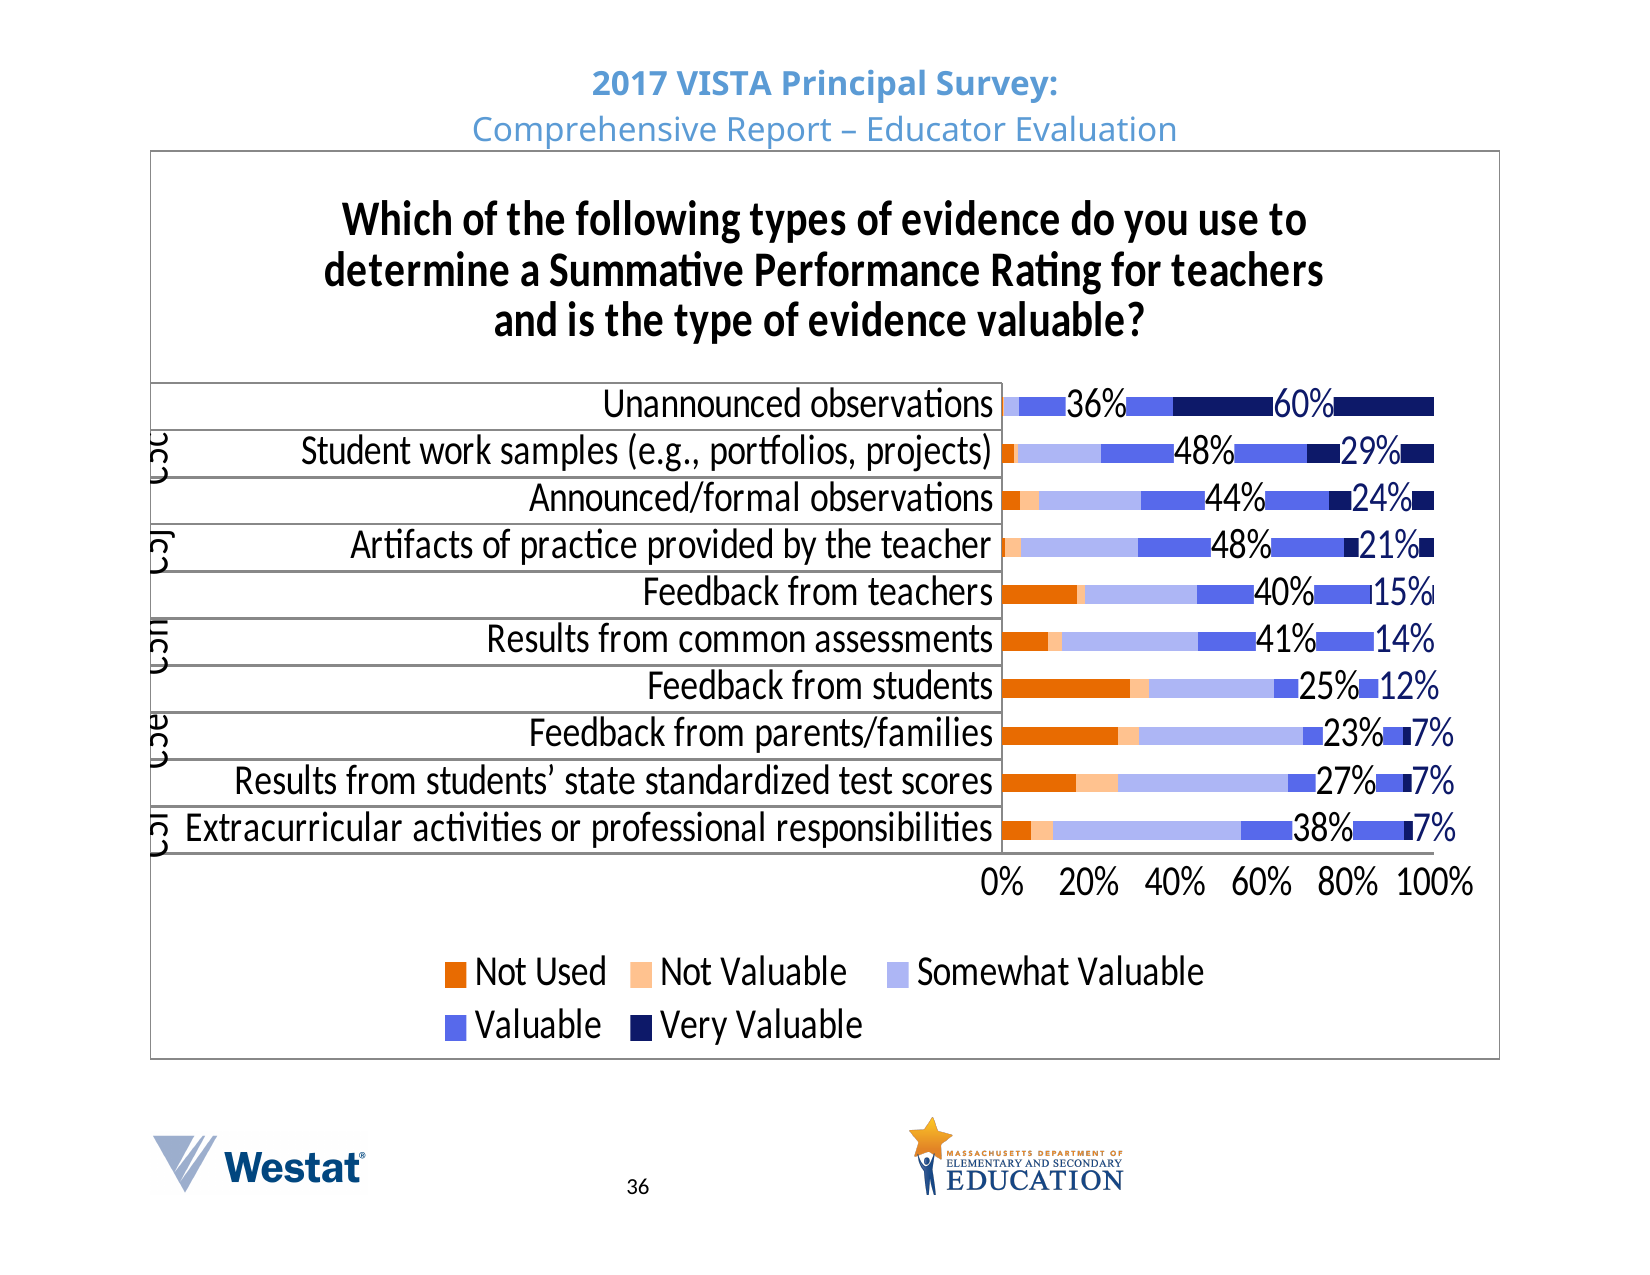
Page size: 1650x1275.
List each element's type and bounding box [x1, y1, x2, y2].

picture [907, 1110, 1125, 1195]
picture [150, 1131, 368, 1195]
